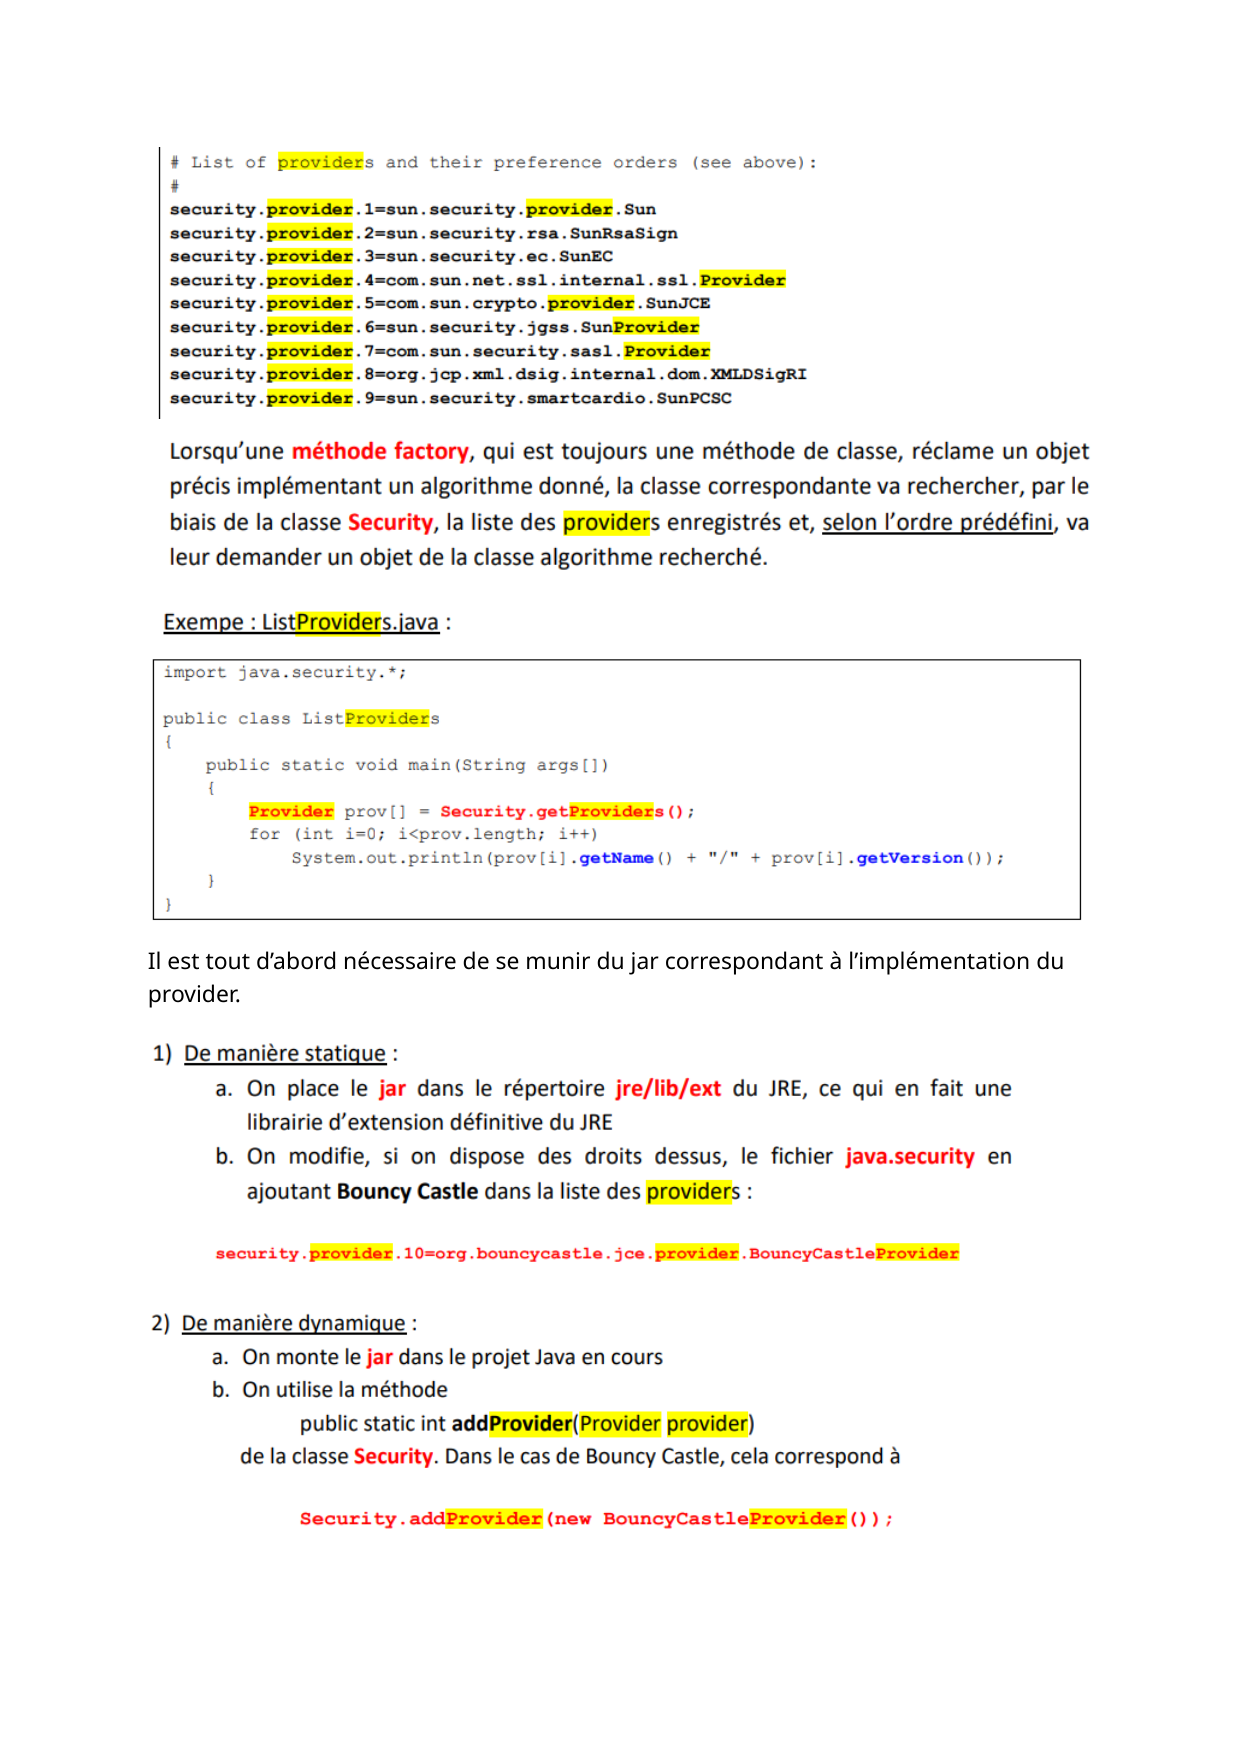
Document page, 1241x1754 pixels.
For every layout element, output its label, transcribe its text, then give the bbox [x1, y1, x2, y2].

picture [147, 1301, 908, 1539]
picture [147, 147, 1093, 419]
text Il est tout d’abord nécessaire de se munir du jar correspondant à l’implémentation du provider. [148, 944, 1093, 1009]
picture [147, 1028, 1019, 1283]
picture [147, 438, 1093, 583]
picture [147, 601, 1093, 926]
